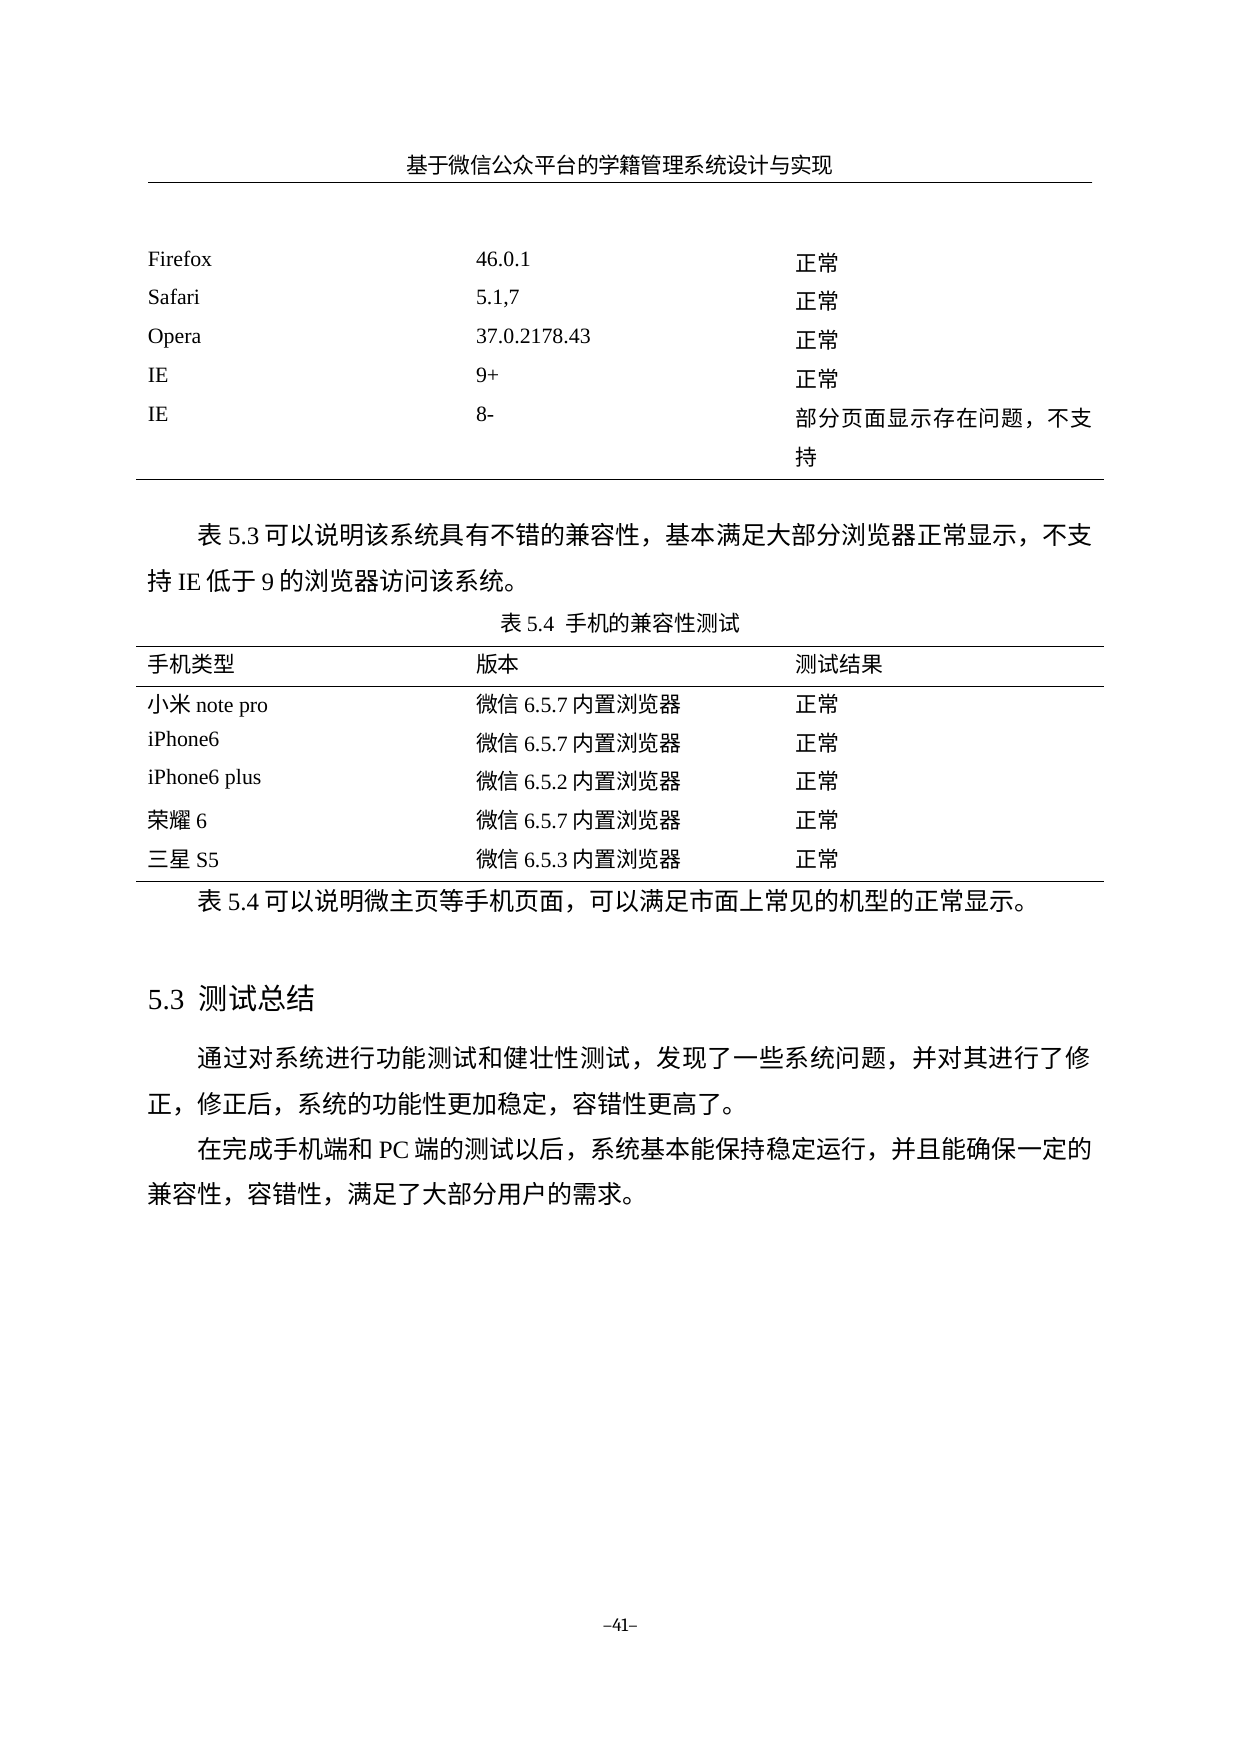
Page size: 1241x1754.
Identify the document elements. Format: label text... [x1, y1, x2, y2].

table_cell 5.1,7 [465, 284, 784, 323]
table_cell 正常 [784, 323, 1104, 362]
text 表5.3可以说明该系统具有不错的兼容性，基本满足大部分浏览器正常显示，不支持IE低于9的浏览器访问该系统。 [148, 516, 1092, 597]
table_cell IE [136, 401, 464, 479]
table_header 测试结果 [784, 647, 1104, 686]
table_cell 部分页面显示存在问题，不支持 [784, 401, 1104, 479]
table_cell 微信6.5.7内置浏览器 [465, 687, 784, 726]
table_cell IE [136, 362, 464, 401]
table_cell 正常 [784, 687, 1104, 726]
text 表5.4可以说明微主页等手机页面，可以满足市面上常见的机型的正常显示。 [148, 882, 1092, 918]
table_cell 正常 [784, 803, 1104, 842]
table_cell 荣耀6 [136, 803, 464, 842]
table_header 手机类型 [136, 647, 464, 686]
table_cell 微信6.5.3内置浏览器 [465, 842, 784, 881]
table_cell iPhone6 plus [136, 764, 464, 803]
table_cell 小米note pro [136, 687, 464, 726]
table_cell 微信6.5.7内置浏览器 [465, 803, 784, 842]
table_cell 正常 [784, 246, 1104, 284]
table_cell 37.0.2178.43 [465, 323, 784, 362]
table_cell Firefox [136, 246, 464, 284]
table_cell 微信6.5.2内置浏览器 [465, 764, 784, 803]
table_cell 正常 [784, 842, 1104, 881]
table_cell 46.0.1 [465, 246, 784, 284]
text 表5.4 手机的兼容性测试 [148, 606, 1092, 638]
table_cell 正常 [784, 284, 1104, 323]
table_cell 正常 [784, 726, 1104, 764]
table_cell 三星S5 [136, 842, 464, 881]
table_header 版本 [465, 647, 784, 686]
text 在完成手机端和PC端的测试以后，系统基本能保持稳定运行，并且能确保一定的兼容性，容错性，满足了大部分用户的需求。 [148, 1129, 1092, 1211]
subtitle 5.3 测试总结 [148, 975, 1092, 1018]
table_cell iPhone6 [136, 726, 464, 764]
table_cell 正常 [784, 362, 1104, 401]
table_cell 微信6.5.7内置浏览器 [465, 726, 784, 764]
table_cell Safari [136, 284, 464, 323]
table_cell 9+ [465, 362, 784, 401]
table_cell 正常 [784, 764, 1104, 803]
table_cell 8- [465, 401, 784, 479]
table_cell Opera [136, 323, 464, 362]
text 通过对系统进行功能测试和健壮性测试，发现了一些系统问题，并对其进行了修正，修正后，系统的功能性更加稳定，容错性更高了。 [148, 1039, 1092, 1120]
